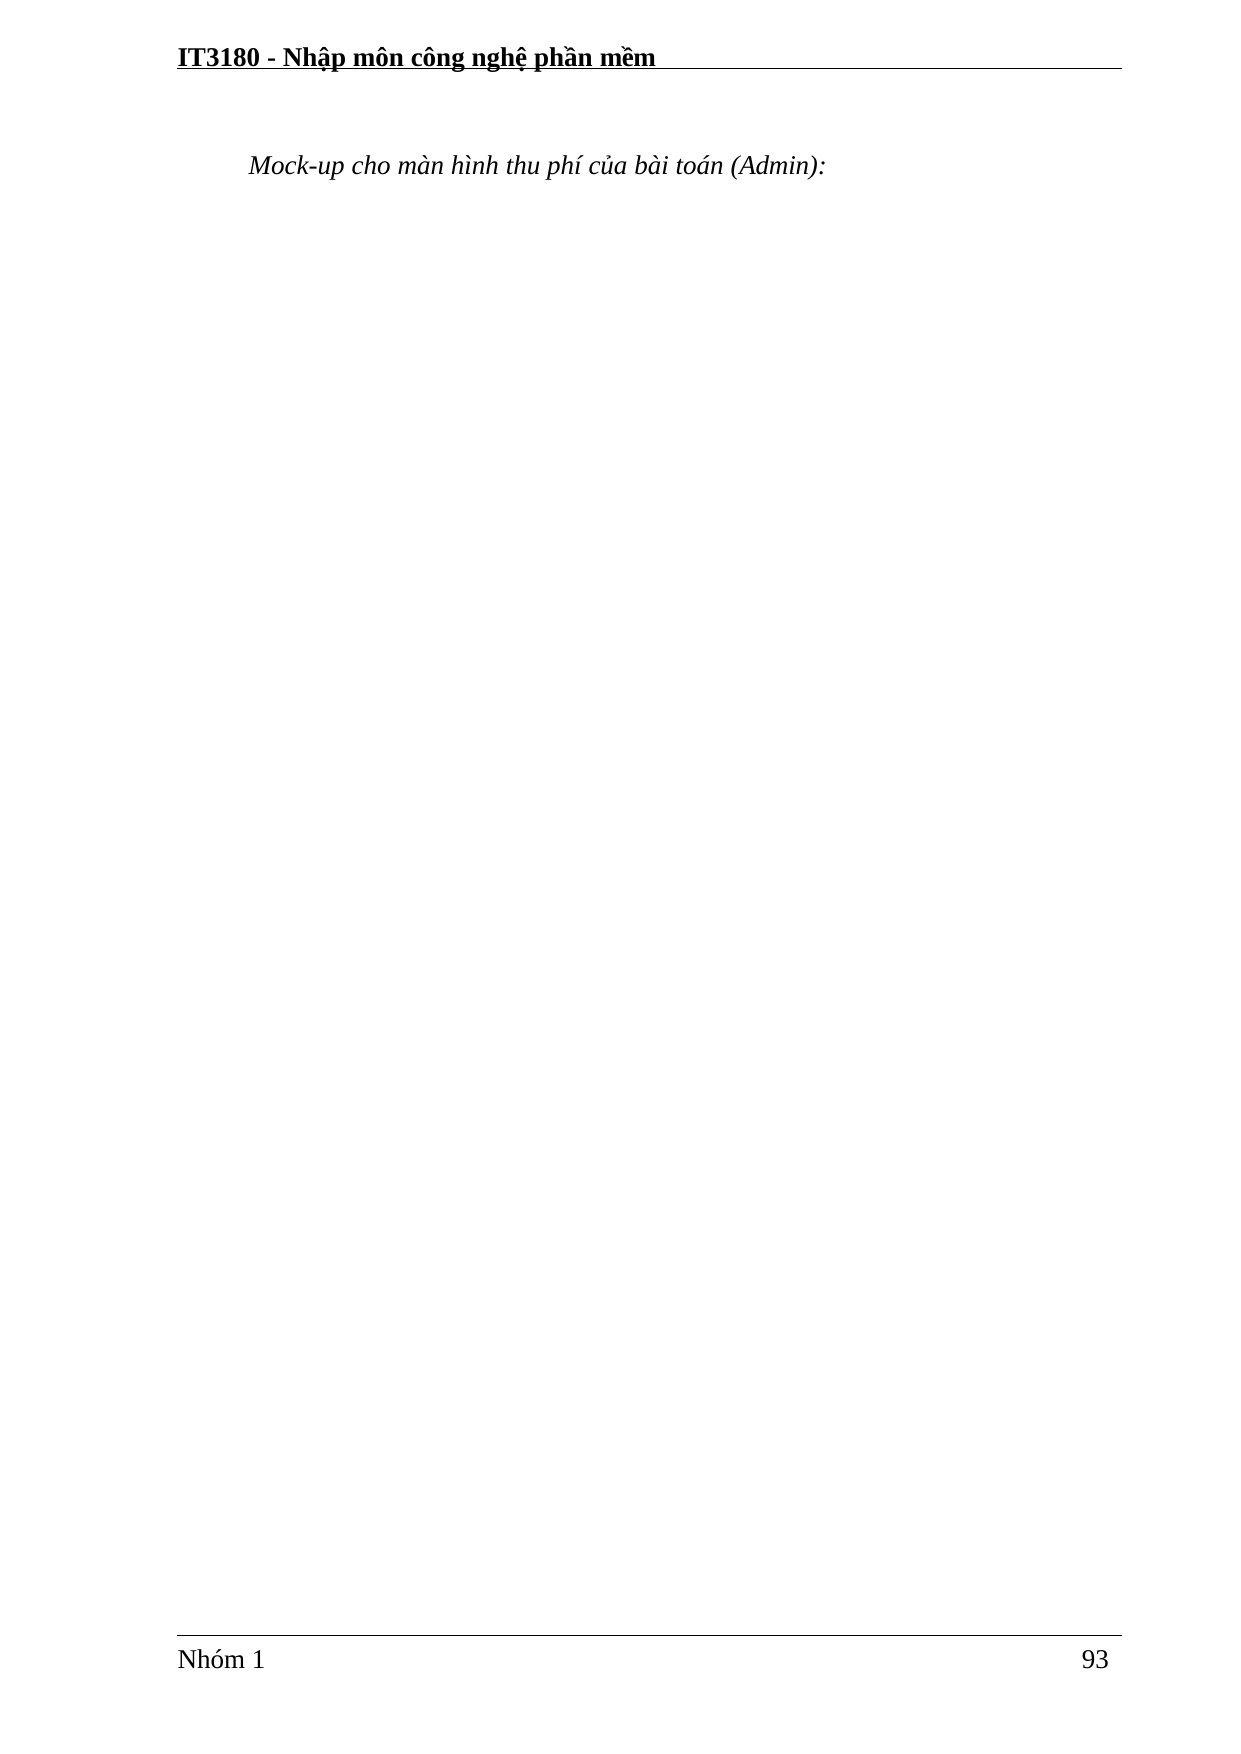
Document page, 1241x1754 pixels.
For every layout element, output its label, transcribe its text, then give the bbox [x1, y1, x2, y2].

text Mock-up cho màn hình thu phí của bài toán (Admin): [248, 149, 1122, 180]
